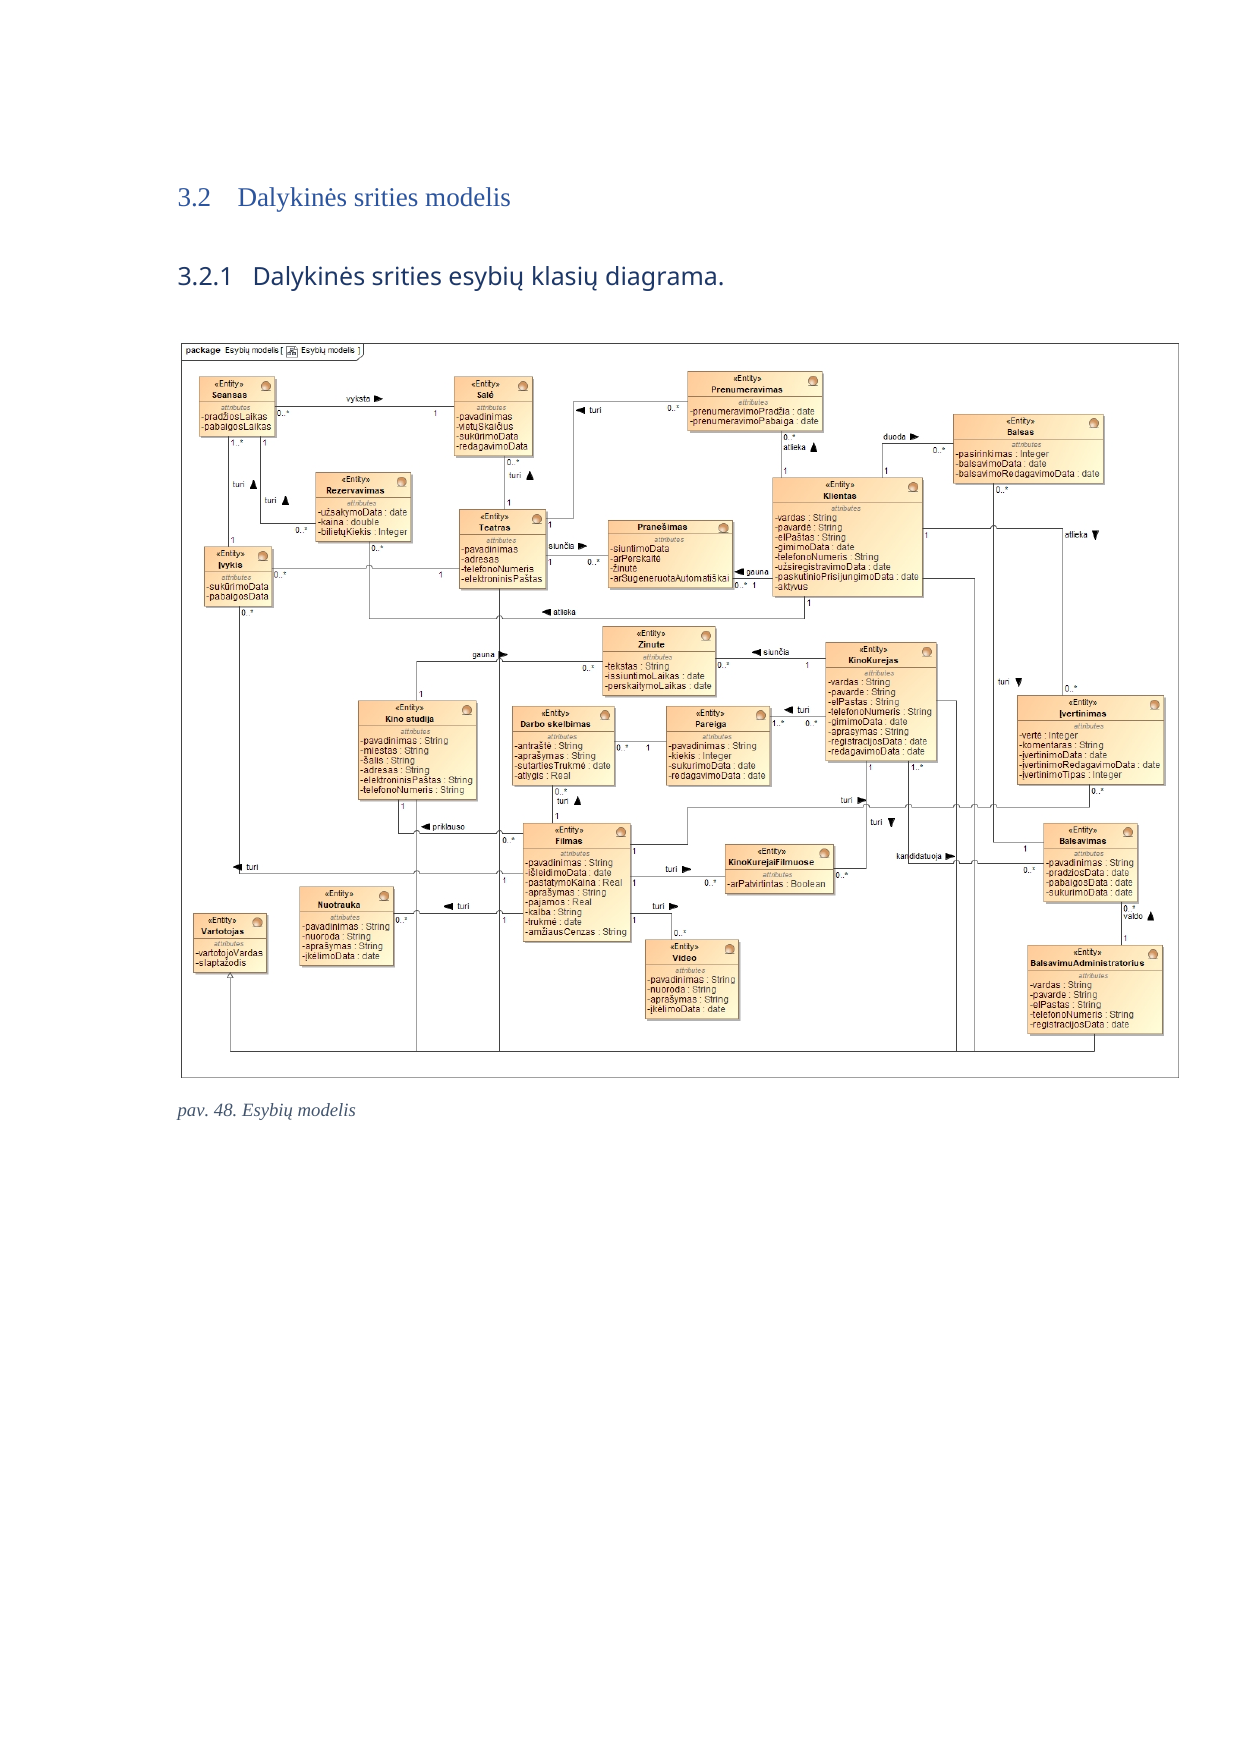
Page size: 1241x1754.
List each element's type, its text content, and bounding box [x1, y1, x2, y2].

picture [177, 339, 1182, 1081]
text pav. 48. Esybių modelis [177, 1099, 1181, 1121]
subtitle Dalykinės srities esybių klasių diagrama. [177, 259, 1181, 293]
subtitle Dalykinės srities modelis [177, 181, 1181, 212]
